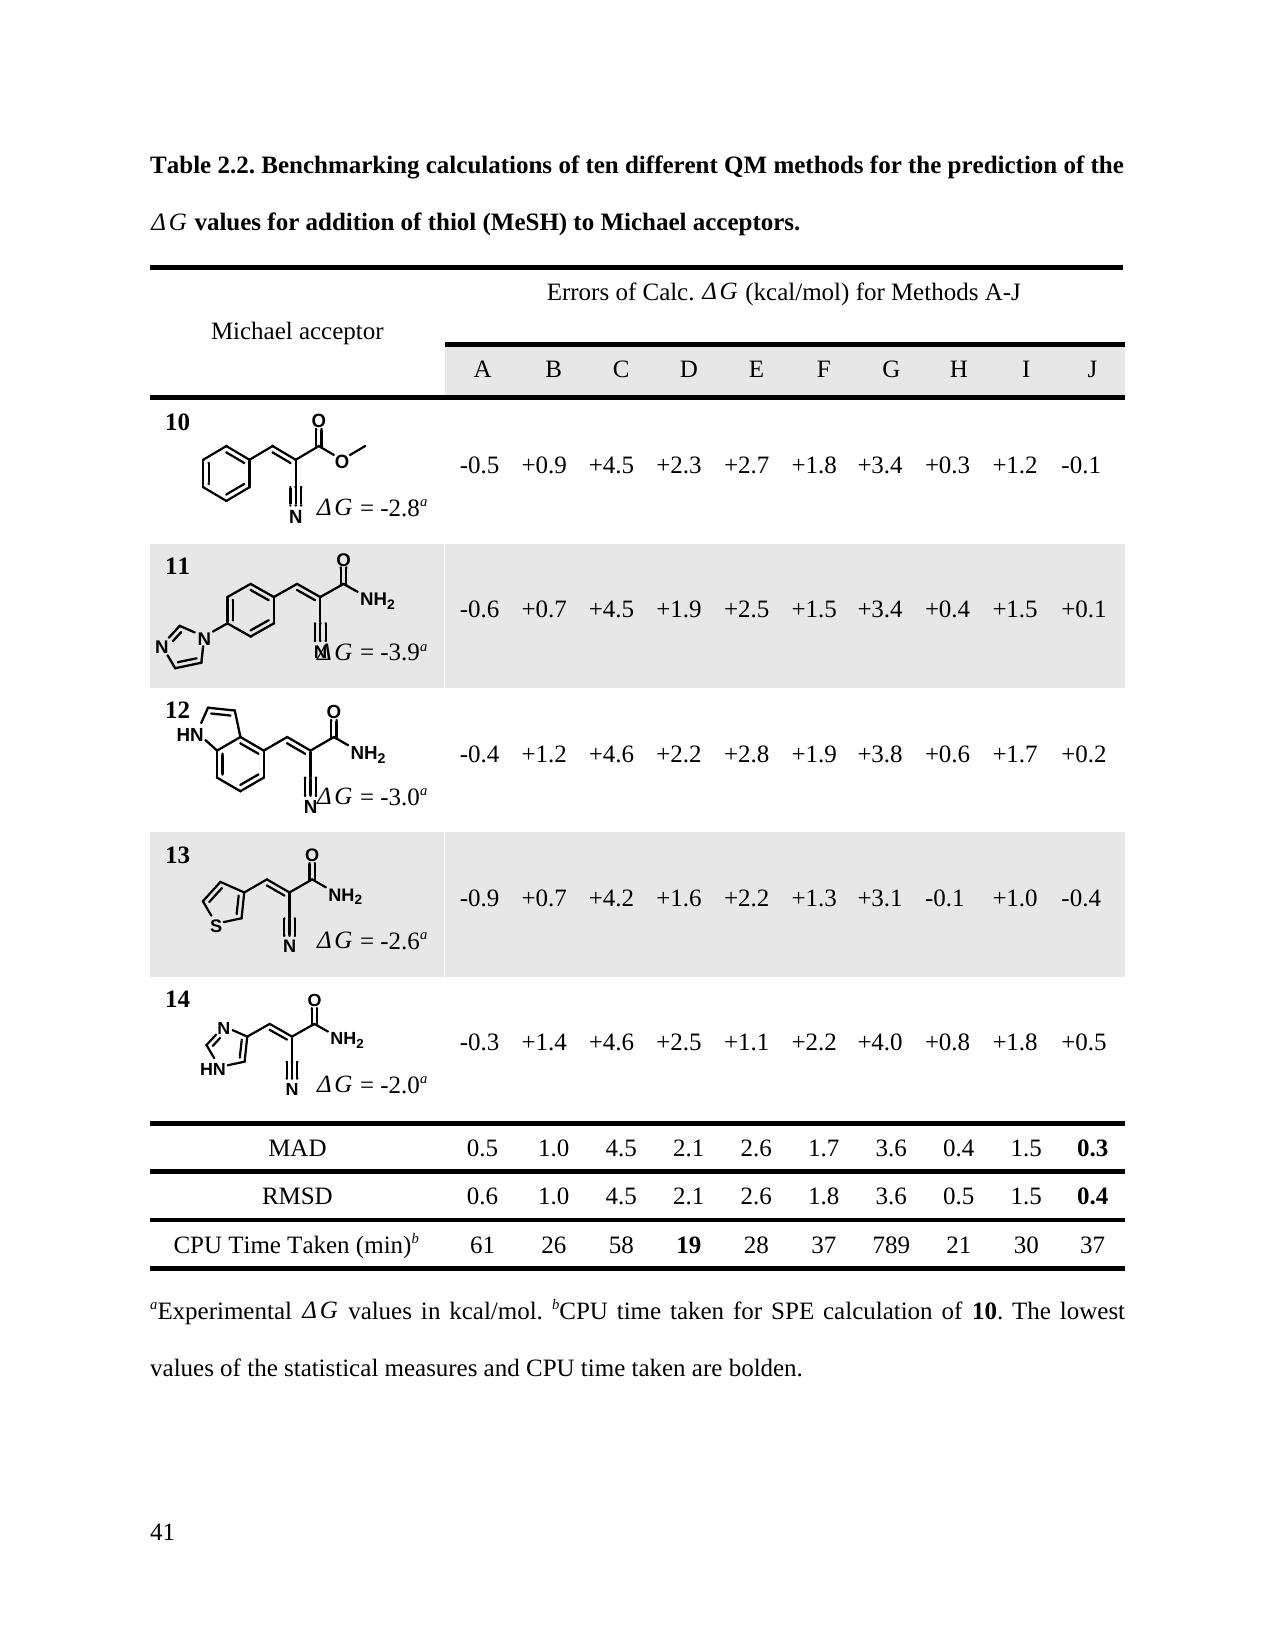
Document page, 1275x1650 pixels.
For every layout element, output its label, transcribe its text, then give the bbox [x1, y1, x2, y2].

table_cell 30 [992, 1222, 1060, 1266]
table_cell 1.8 [790, 1174, 857, 1218]
table_cell 14 = -2.0a [150, 977, 444, 1121]
table_cell +2.8 [722, 688, 790, 832]
table_cell +2.2 [722, 832, 790, 977]
table_cell RMSD [150, 1174, 444, 1218]
table_cell -0.9 [445, 832, 520, 977]
table_cell +1.8 [992, 977, 1060, 1121]
subtitle Table 2.2. Benchmarking calculations of ten different QM methods for the prediction of the values for addition of thiol (MeSH) to Michael acceptors. [150, 150, 1125, 236]
table_cell +0.5 [1060, 977, 1125, 1121]
table_cell -0.4 [1060, 832, 1125, 977]
table_cell +0.8 [925, 977, 992, 1121]
table_cell +3.8 [857, 688, 925, 832]
table_cell 2.6 [722, 1174, 790, 1218]
table_cell 37 [1060, 1222, 1125, 1266]
table_cell 0.4 [1060, 1174, 1125, 1218]
table_cell +2.5 [722, 544, 790, 688]
table_cell +0.1 [1060, 544, 1125, 688]
table_cell +0.3 [925, 400, 992, 544]
table_cell -0.6 [445, 544, 520, 688]
table_cell +3.1 [857, 832, 925, 977]
table_cell C [587, 347, 655, 395]
table_cell 12 = -3.0a [150, 688, 444, 832]
table_cell +2.3 [655, 400, 722, 544]
table_cell 789 [857, 1222, 925, 1266]
table_cell +4.2 [587, 832, 655, 977]
table_cell +1.7 [992, 688, 1060, 832]
table_cell +1.9 [790, 688, 857, 832]
table_cell 10 = -2.8a [150, 400, 444, 544]
table_cell 0.4 [925, 1126, 992, 1169]
table_cell +0.7 [520, 832, 587, 977]
table_cell +0.9 [520, 400, 587, 544]
table_cell +0.6 [925, 688, 992, 832]
table_cell +2.7 [722, 400, 790, 544]
table_cell +2.5 [655, 977, 722, 1121]
table_cell +4.6 [587, 688, 655, 832]
table_cell 61 [445, 1222, 520, 1266]
table_cell 21 [925, 1222, 992, 1266]
table_cell 0.3 [1060, 1126, 1125, 1169]
table_cell F [790, 347, 857, 395]
table_cell 4.5 [587, 1126, 655, 1169]
table_cell A [445, 347, 520, 395]
table_cell +1.8 [790, 400, 857, 544]
table_cell +4.5 [587, 544, 655, 688]
table_cell -0.1 [925, 832, 992, 977]
table_cell 3.6 [857, 1126, 925, 1169]
table_header Errors of Calc. (kcal/mol) for Methods A-J [445, 270, 1123, 342]
table_cell 4.5 [587, 1174, 655, 1218]
table_cell 1.5 [992, 1126, 1060, 1169]
table_cell 2.1 [655, 1126, 722, 1169]
table_cell G [857, 347, 925, 395]
table_cell 2.1 [655, 1174, 722, 1218]
table_cell 26 [520, 1222, 587, 1266]
table_cell CPU Time Taken (min)b [150, 1222, 444, 1266]
table_cell D [655, 347, 722, 395]
table_cell H [925, 347, 992, 395]
table_cell +0.4 [925, 544, 992, 688]
table_cell 0.6 [445, 1174, 520, 1218]
table_cell J [1060, 347, 1125, 395]
table_cell -0.4 [445, 688, 520, 832]
table_cell +2.2 [655, 688, 722, 832]
table_cell E [722, 347, 790, 395]
table_cell +1.9 [655, 544, 722, 688]
table_cell B [520, 347, 587, 395]
table_cell +1.4 [520, 977, 587, 1121]
table_cell 2.6 [722, 1126, 790, 1169]
table_cell 58 [587, 1222, 655, 1266]
table_cell +3.4 [857, 544, 925, 688]
table_cell I [992, 347, 1060, 395]
table_cell +4.0 [857, 977, 925, 1121]
table_cell -0.5 [445, 400, 520, 544]
table_cell 1.0 [520, 1126, 587, 1169]
table_cell 0.5 [925, 1174, 992, 1218]
table_cell 37 [790, 1222, 857, 1266]
table_cell +1.2 [520, 688, 587, 832]
table_cell +0.7 [520, 544, 587, 688]
table_cell +2.2 [790, 977, 857, 1121]
text aExperimental values in kcal/mol. bCPU time taken for SPE calculation of 10. The lowest values of the statistical measures and CPU time taken are bolden. [150, 1296, 1125, 1382]
table_cell +3.4 [857, 400, 925, 544]
table_cell +1.0 [992, 832, 1060, 977]
table_cell 3.6 [857, 1174, 925, 1218]
table_cell 1.5 [992, 1174, 1060, 1218]
table_cell +1.5 [992, 544, 1060, 688]
table_cell 0.5 [445, 1126, 520, 1169]
table_cell +1.3 [790, 832, 857, 977]
table_cell MAD [150, 1126, 444, 1169]
table_cell -0.3 [445, 977, 520, 1121]
table_header Michael acceptor [150, 270, 444, 395]
table_cell 1.0 [520, 1174, 587, 1218]
table_cell +4.5 [587, 400, 655, 544]
table_cell +1.2 [992, 400, 1060, 544]
table_cell +4.6 [587, 977, 655, 1121]
table_cell 19 [655, 1222, 722, 1266]
table_cell 1.7 [790, 1126, 857, 1169]
table_cell +0.2 [1060, 688, 1125, 832]
table_cell 13 = -2.6a [150, 832, 444, 977]
table_cell +1.6 [655, 832, 722, 977]
table_cell +1.1 [722, 977, 790, 1121]
table_cell +1.5 [790, 544, 857, 688]
table_cell 28 [722, 1222, 790, 1266]
table_cell -0.1 [1060, 400, 1125, 544]
table_cell 11 = -3.9a [150, 544, 444, 688]
